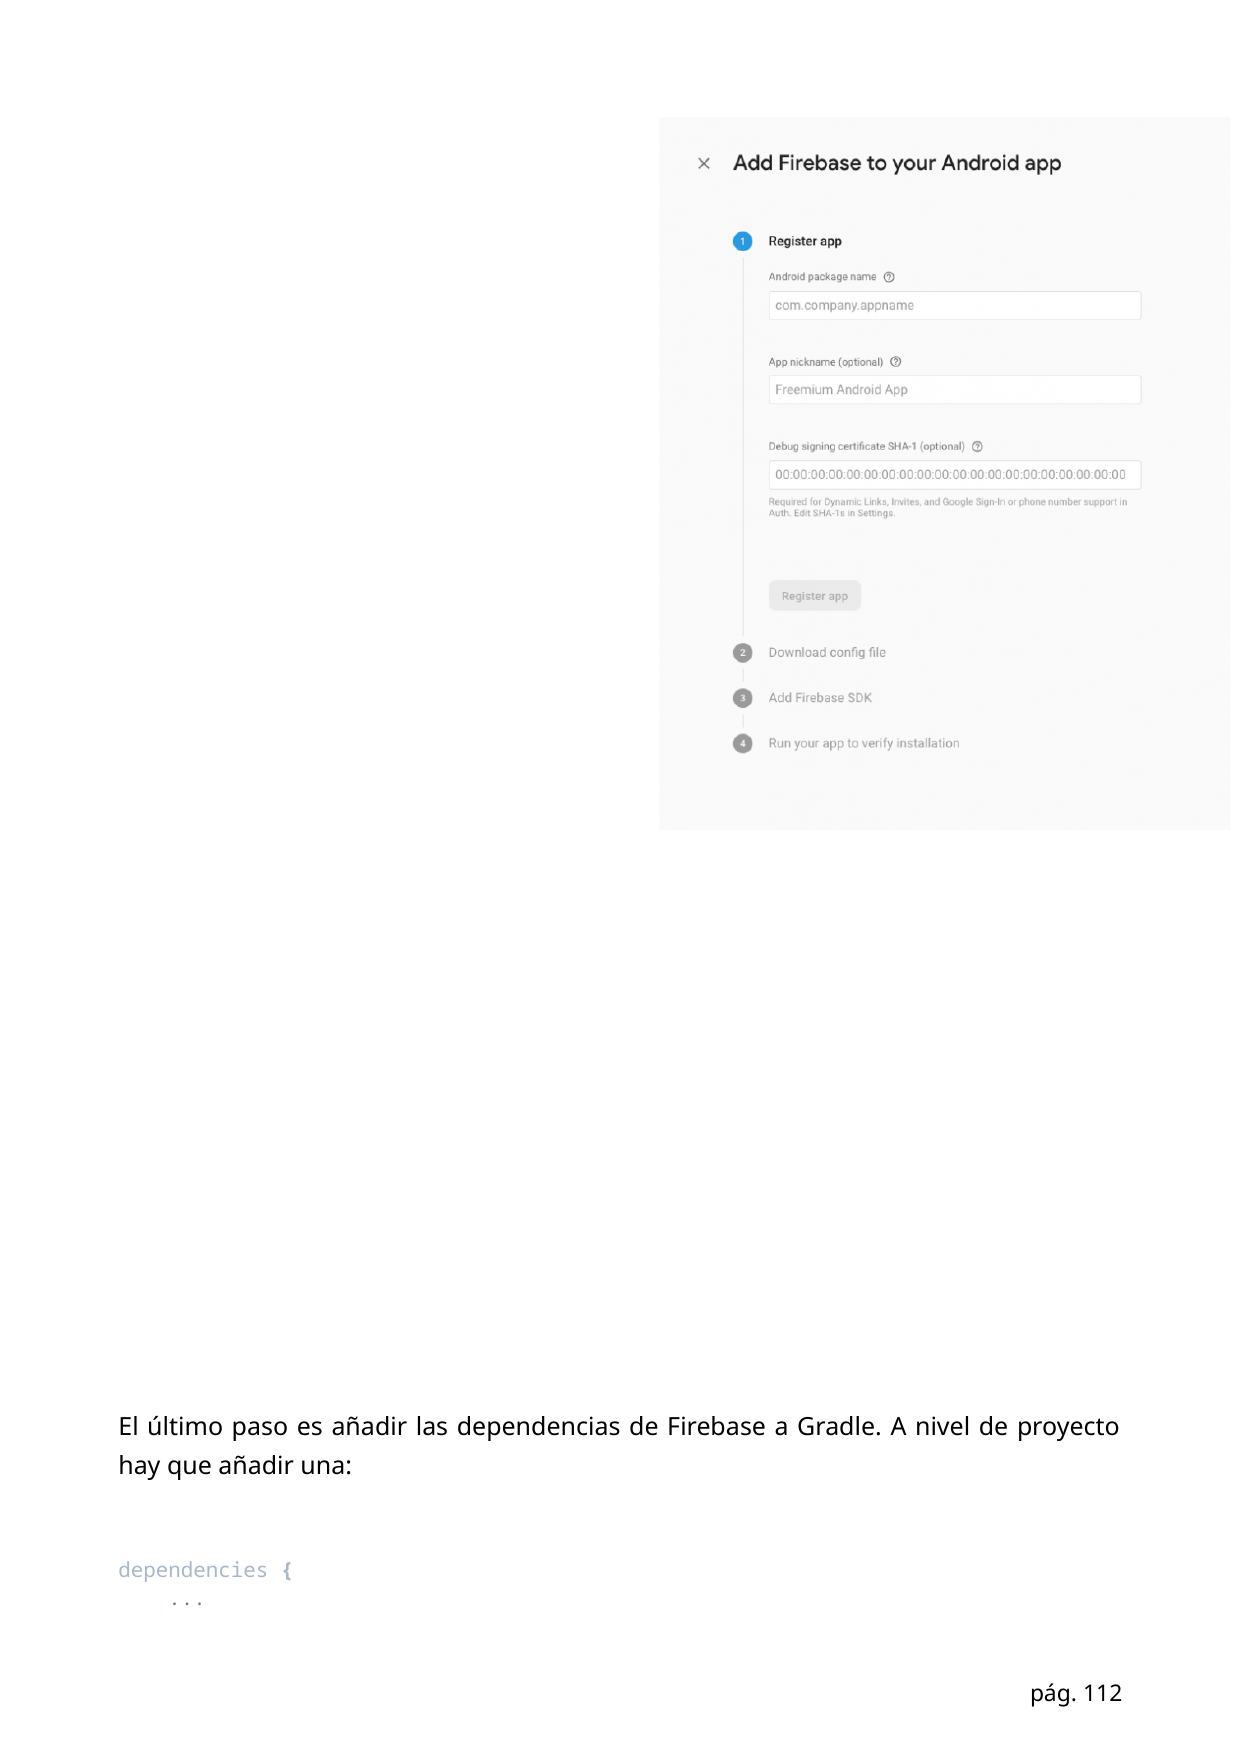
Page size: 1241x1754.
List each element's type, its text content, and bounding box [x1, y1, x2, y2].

text El último paso es añadir las dependencias de Firebase a Gradle. A nivel de proyecto hay que añadir una: [118, 1408, 1122, 1481]
picture [659, 117, 1231, 830]
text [118, 1555, 1122, 1612]
